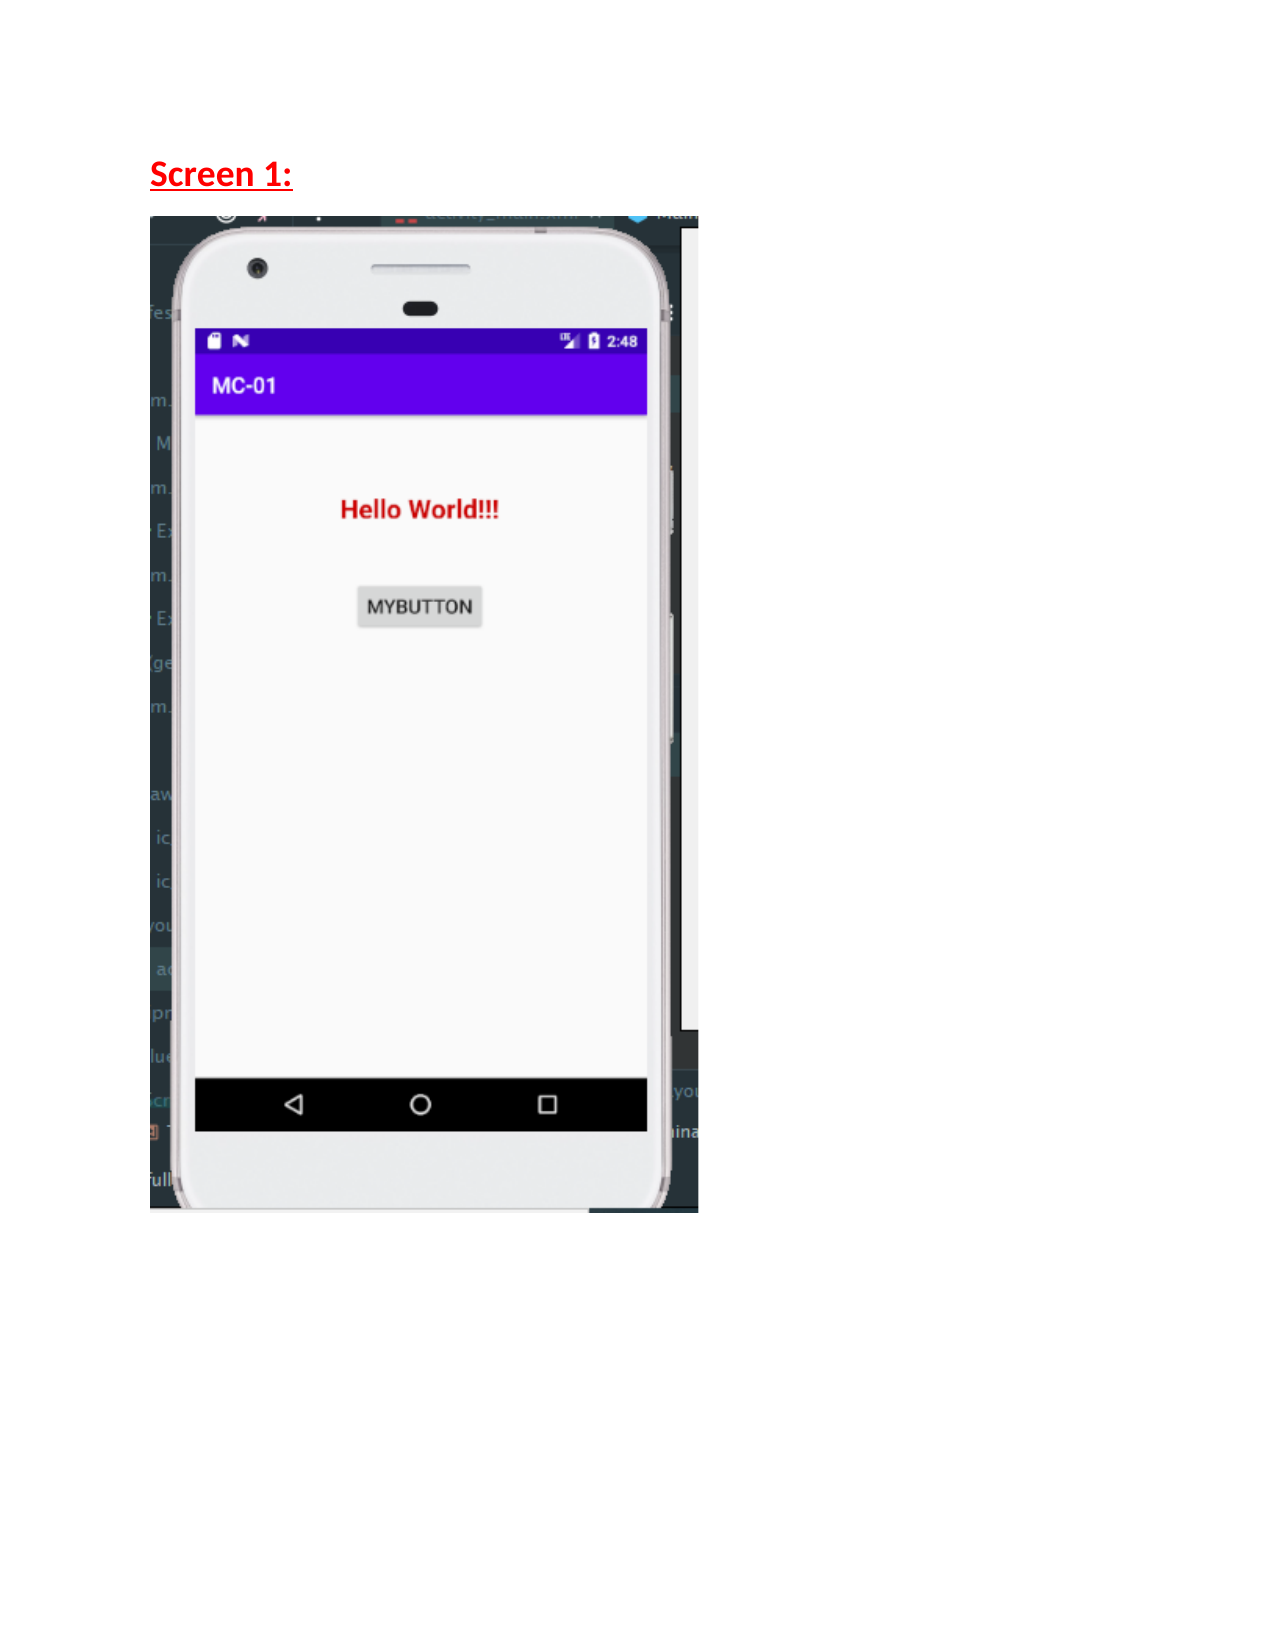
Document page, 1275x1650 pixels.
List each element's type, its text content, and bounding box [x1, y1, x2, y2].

text Screen 1: [150, 150, 1125, 196]
picture [150, 216, 699, 1213]
